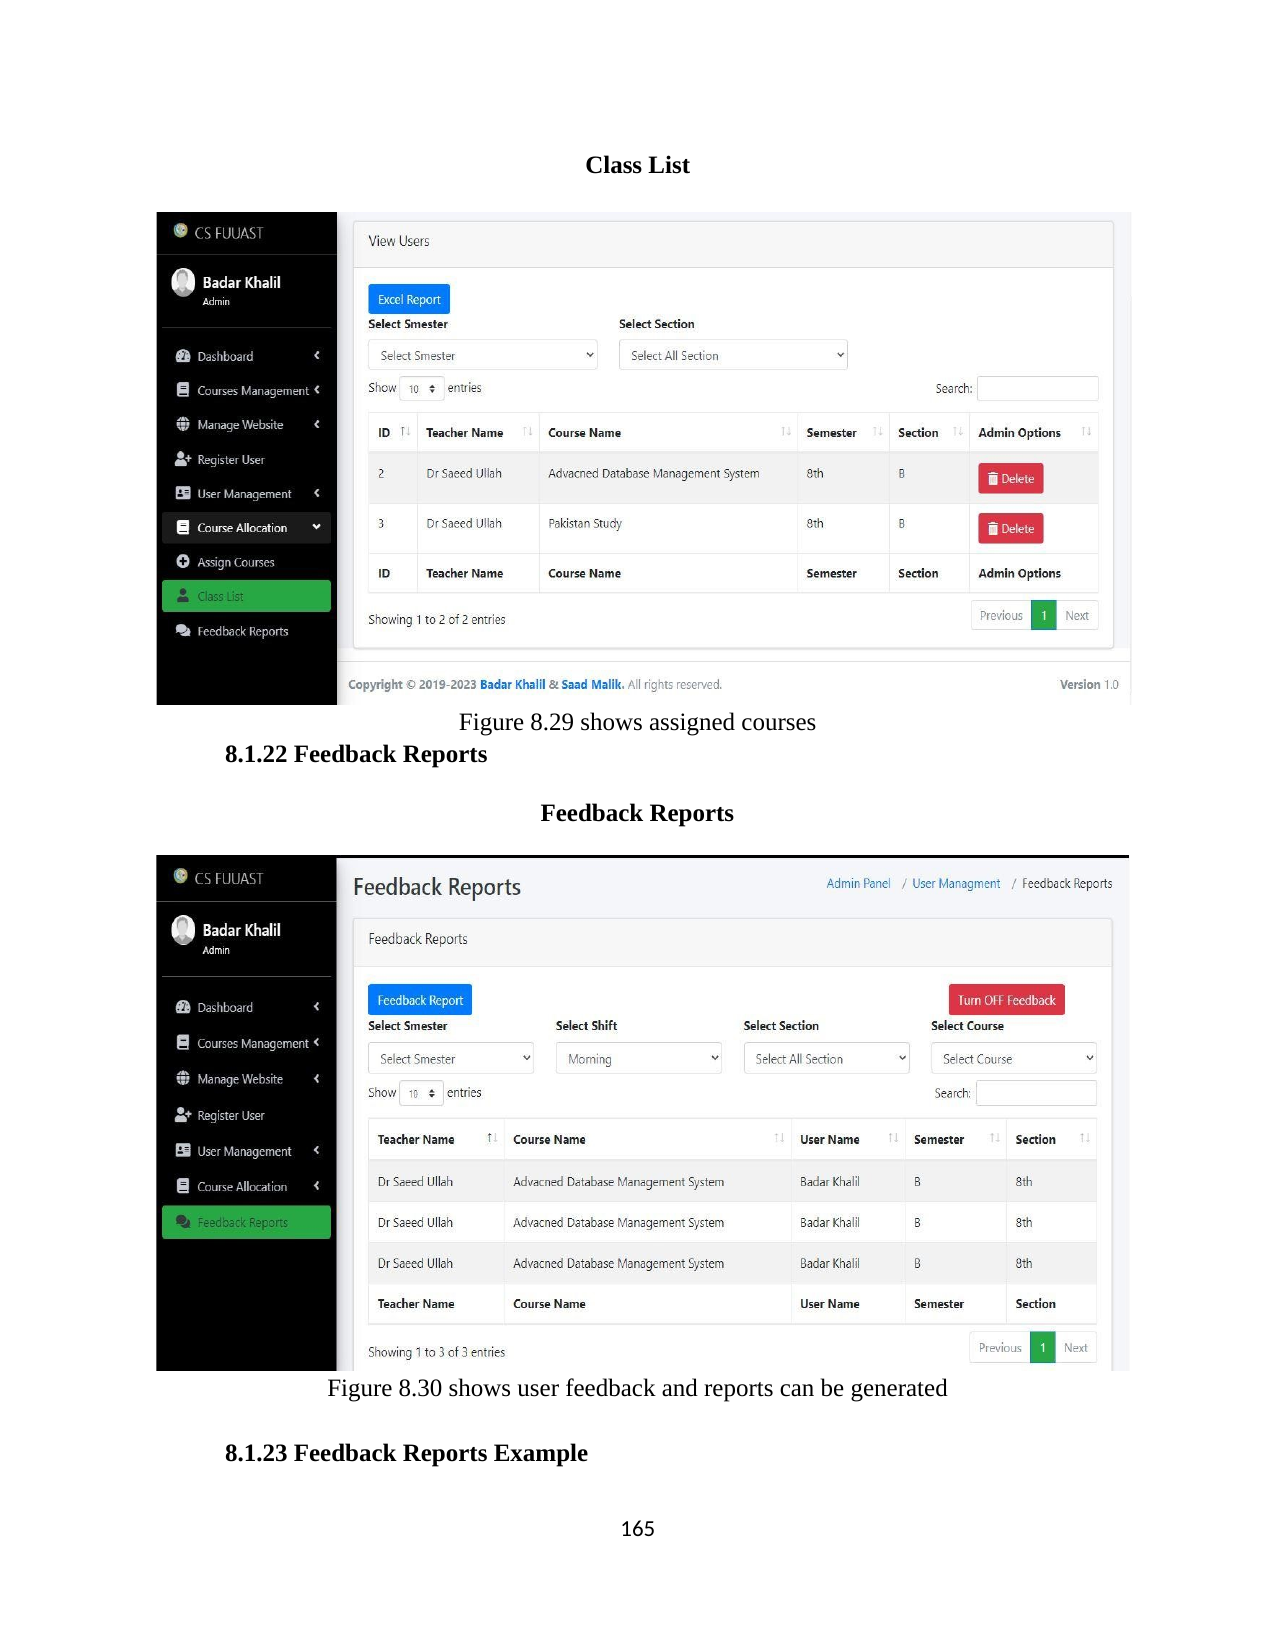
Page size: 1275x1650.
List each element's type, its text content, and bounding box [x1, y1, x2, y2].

text 8.1.22 Feedback Reports [225, 739, 1176, 768]
picture [156, 212, 1132, 705]
picture [156, 855, 1130, 1371]
text 8.1.23 Feedback Reports Example [225, 1438, 1176, 1467]
text Figure 8.30 shows user feedback and reports can be generated [182, 1373, 1092, 1402]
subtitle Feedback Reports [261, 798, 1014, 827]
subtitle Class List [261, 150, 1014, 179]
text Figure 8.29 shows assigned courses [182, 707, 1093, 736]
